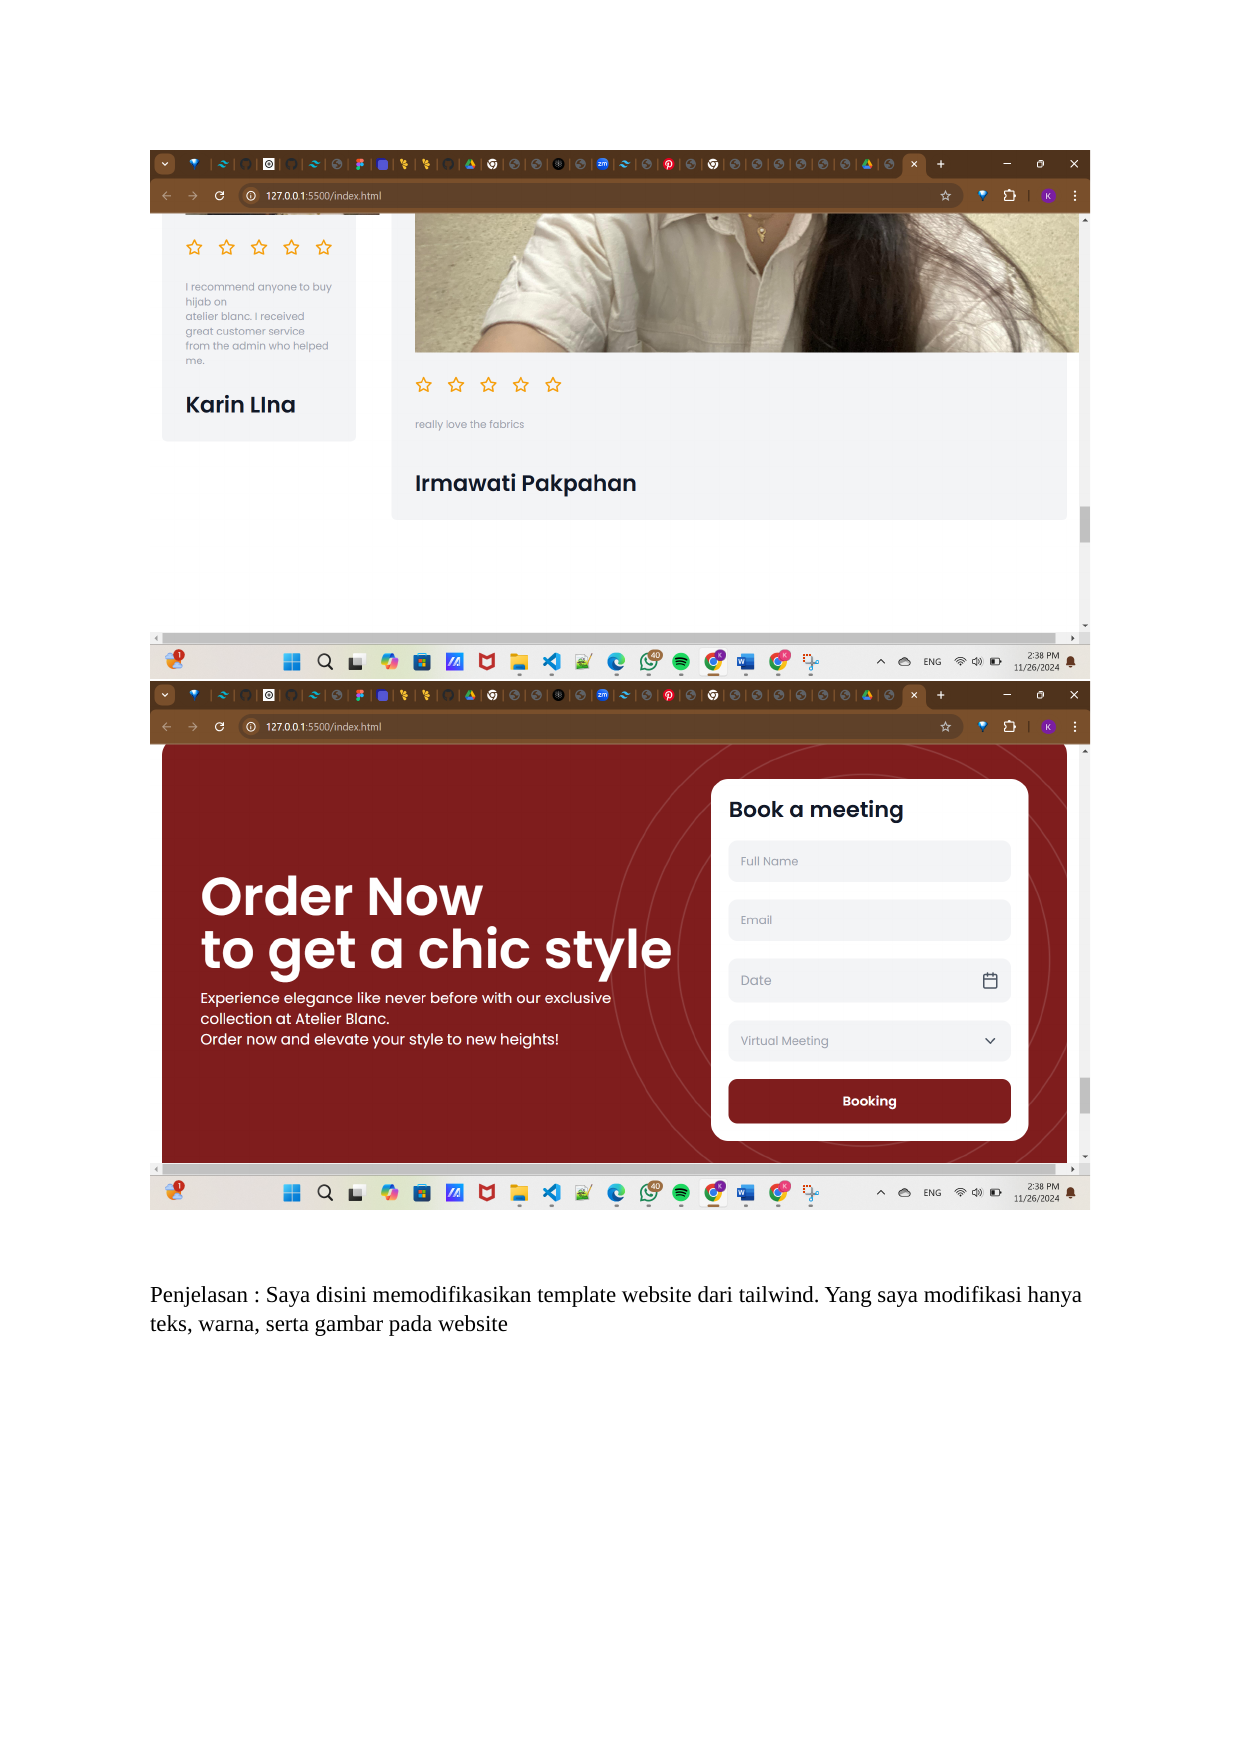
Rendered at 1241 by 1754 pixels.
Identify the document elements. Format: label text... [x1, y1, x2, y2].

picture [150, 150, 1091, 679]
picture [150, 681, 1091, 1210]
text Penjelasan : Saya disini memodifikasikan template website dari tailwind. Yang saya modifikasi hanya teks, warna, serta gambar pada website [150, 1281, 1090, 1336]
